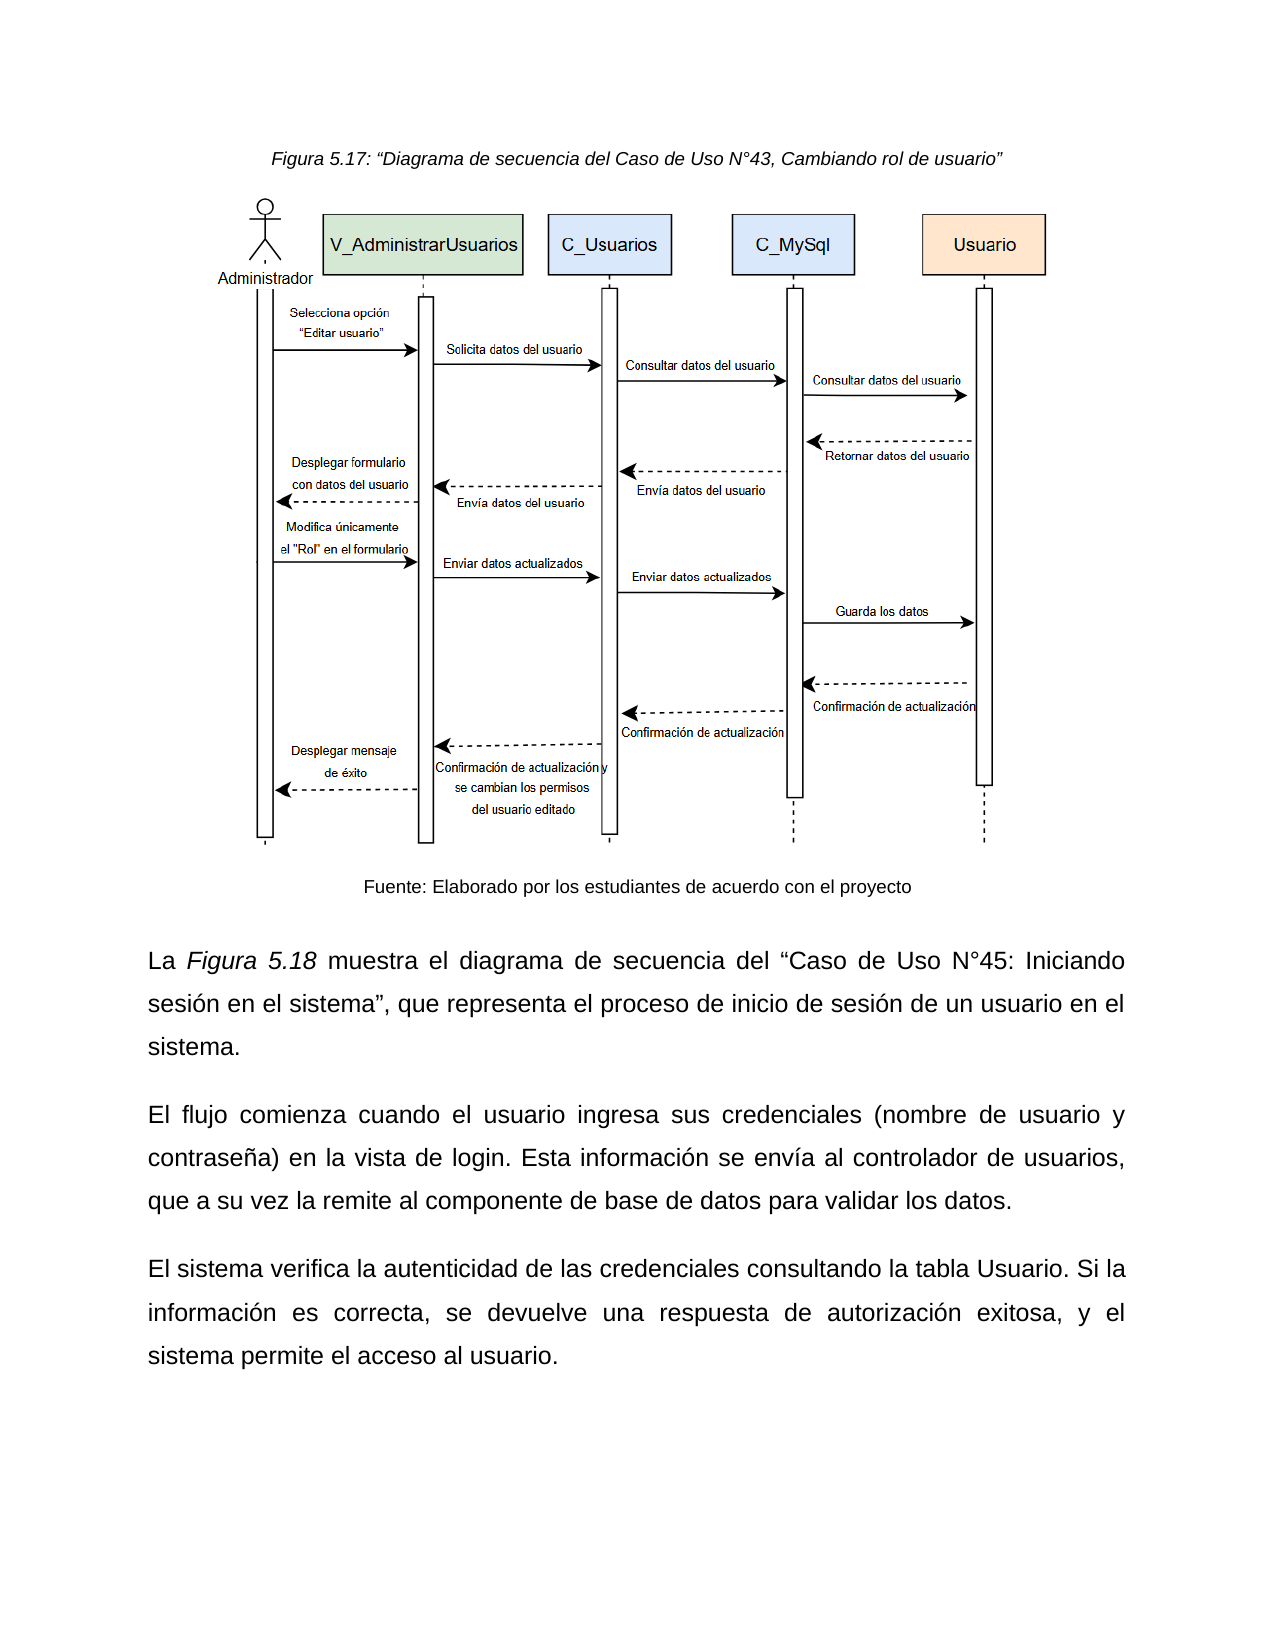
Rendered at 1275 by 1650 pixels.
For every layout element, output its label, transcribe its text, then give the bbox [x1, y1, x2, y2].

text Fuente: Elaborado por los estudiantes de acuerdo con el proyecto [148, 876, 1127, 897]
picture [210, 190, 1065, 845]
text El sistema verifica la autenticidad de las credenciales consultando la tabla Usuario. Si la información es correcta, se devuelve una respuesta de autorización exitosa, y el sistema permite el acceso al usuario. [148, 1254, 1127, 1369]
text El flujo comienza cuando el usuario ingresa sus credenciales (nombre de usuario y contraseña) en la vista de login. Esta información se envía al controlador de usuarios, que a su vez la remite al componente de base de datos para validar los datos. [148, 1100, 1127, 1215]
text Figura 5.17: “Diagrama de secuencia del Caso de Uso N°43, Cambiando rol de usuario” [148, 148, 1127, 169]
text La Figura 5.18 muestra el diagrama de secuencia del “Caso de Uso N°45: Iniciando sesión en el sistema”, que representa el proceso de inicio de sesión de un usuario en el sistema. [148, 946, 1127, 1061]
